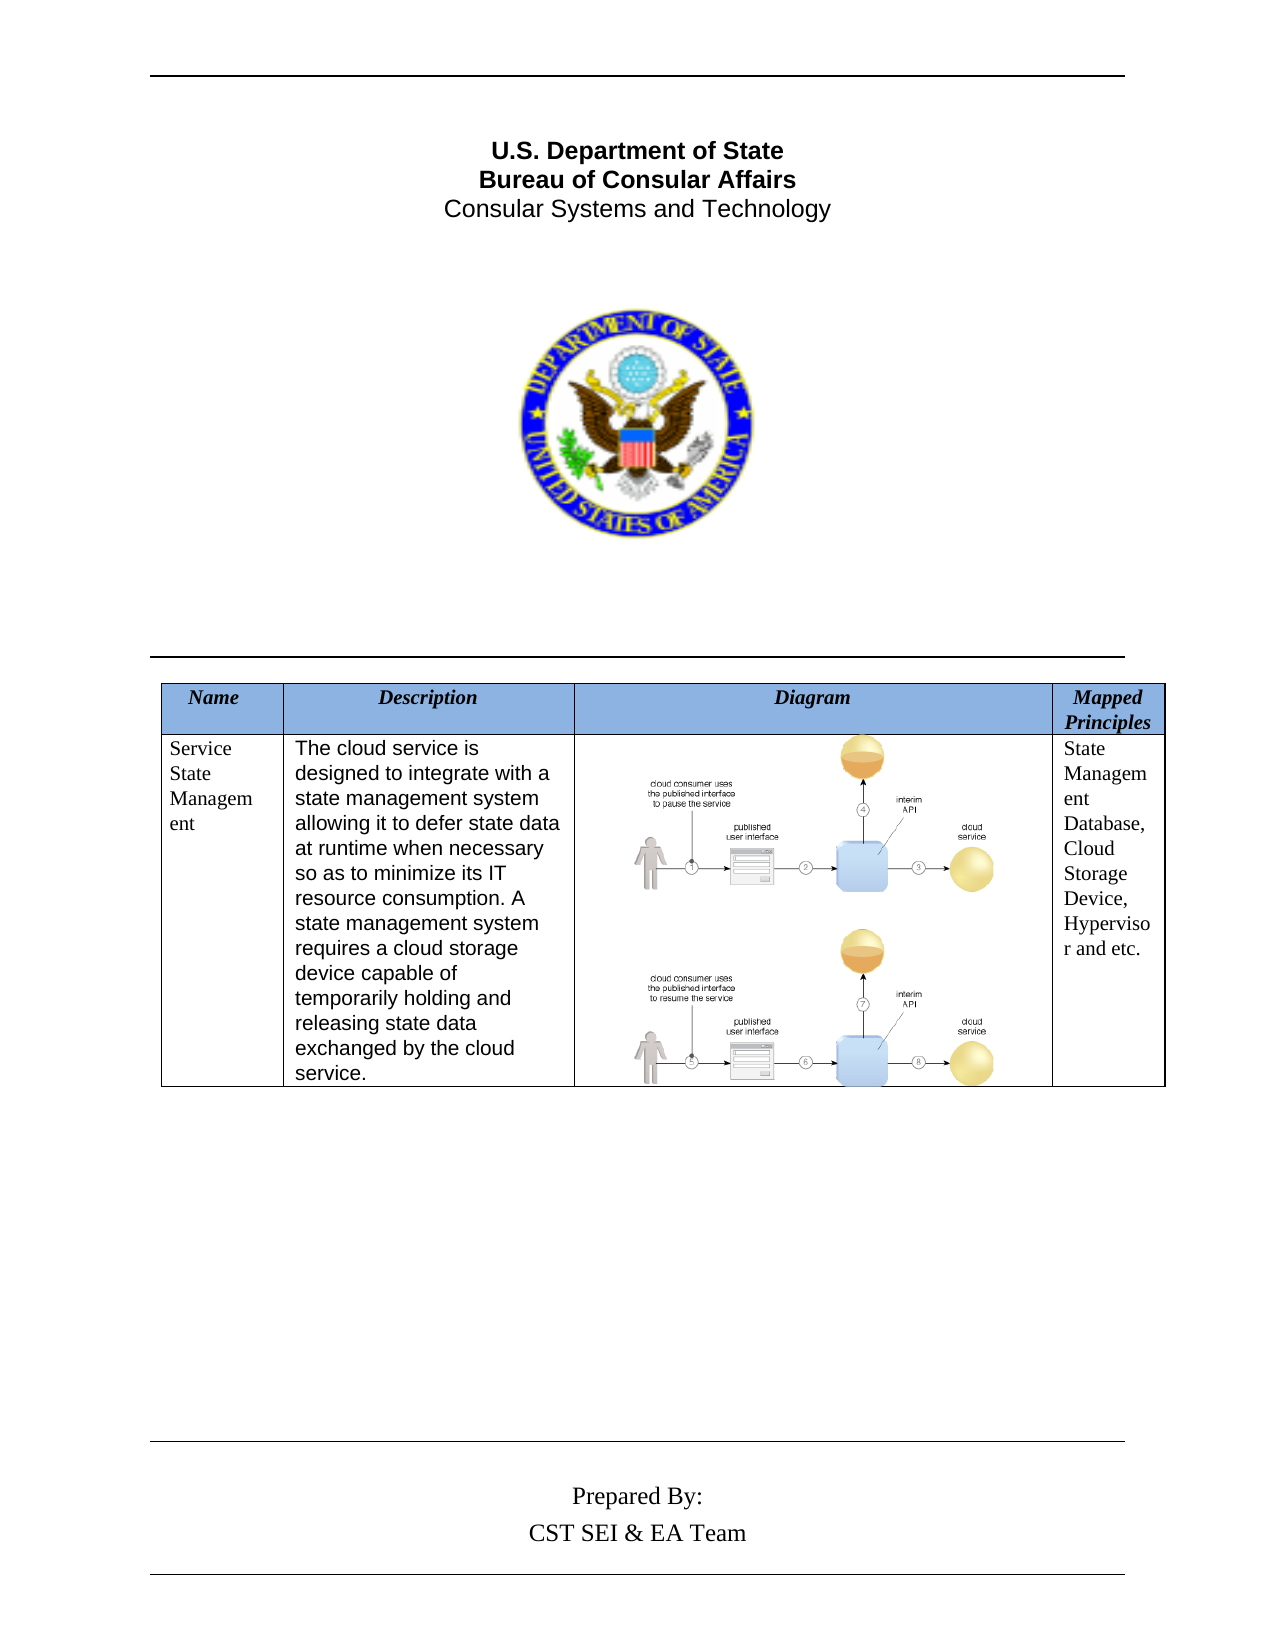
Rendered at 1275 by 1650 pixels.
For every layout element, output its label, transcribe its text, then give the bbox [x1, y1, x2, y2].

table_header Mapped Principles [1053, 684, 1164, 734]
table_cell Service State Management [162, 735, 283, 1086]
table_cell State Management Database, Cloud Storage Device, Hypervisor and etc. [1053, 735, 1164, 1086]
table_header Name [162, 684, 283, 734]
table_cell The cloud service is designed to integrate with a state management system allowing it to defer state data at runtime when necessary so as to minimize its IT resource consumption. A state management system requires a cloud storage device capable of temporarily holding and releasing state data exchanged by the cloud service. [284, 735, 574, 1086]
table_cell [575, 735, 633, 1086]
table_cell [994, 735, 1052, 1086]
table_header Diagram [575, 684, 1052, 734]
table_header Description [284, 684, 574, 734]
picture [633, 734, 994, 1087]
